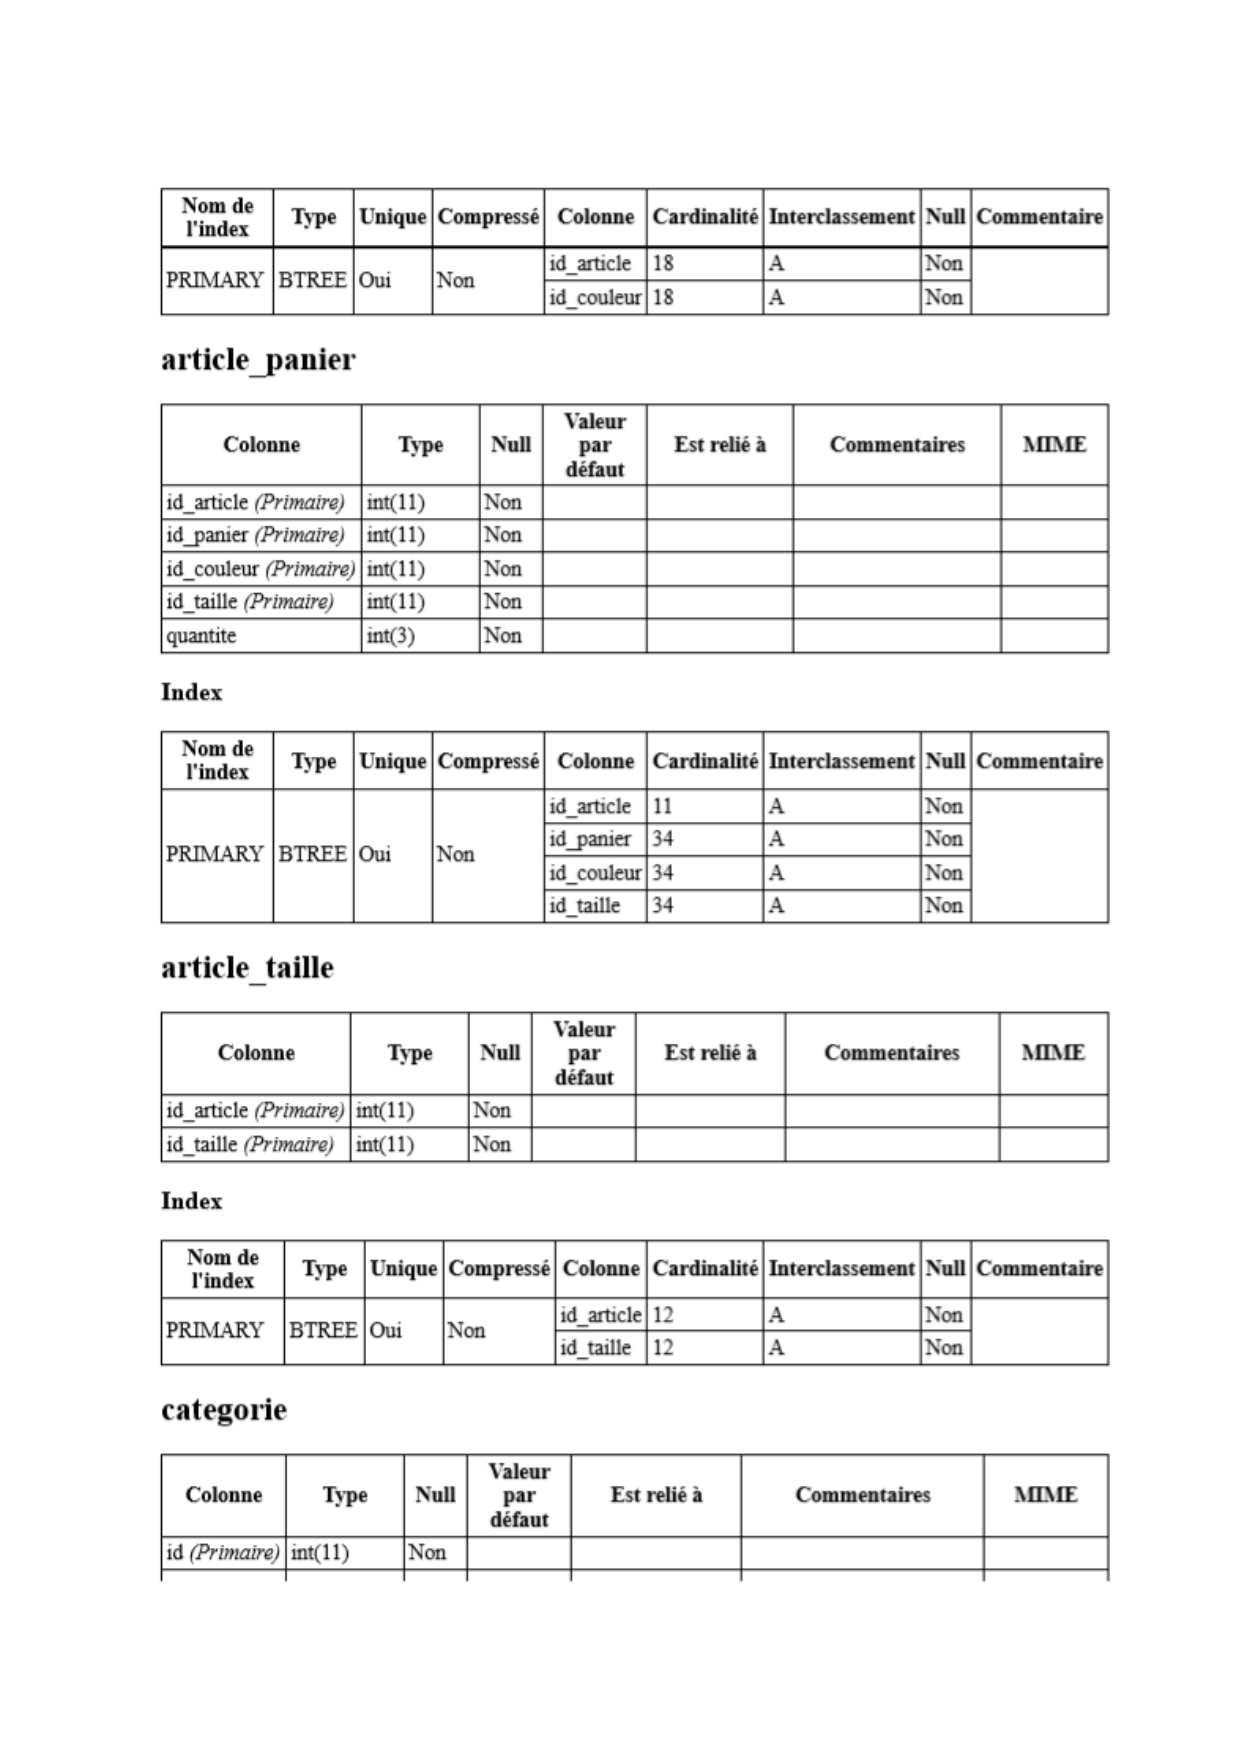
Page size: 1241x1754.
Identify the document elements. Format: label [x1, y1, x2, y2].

picture [150, 185, 1129, 1592]
